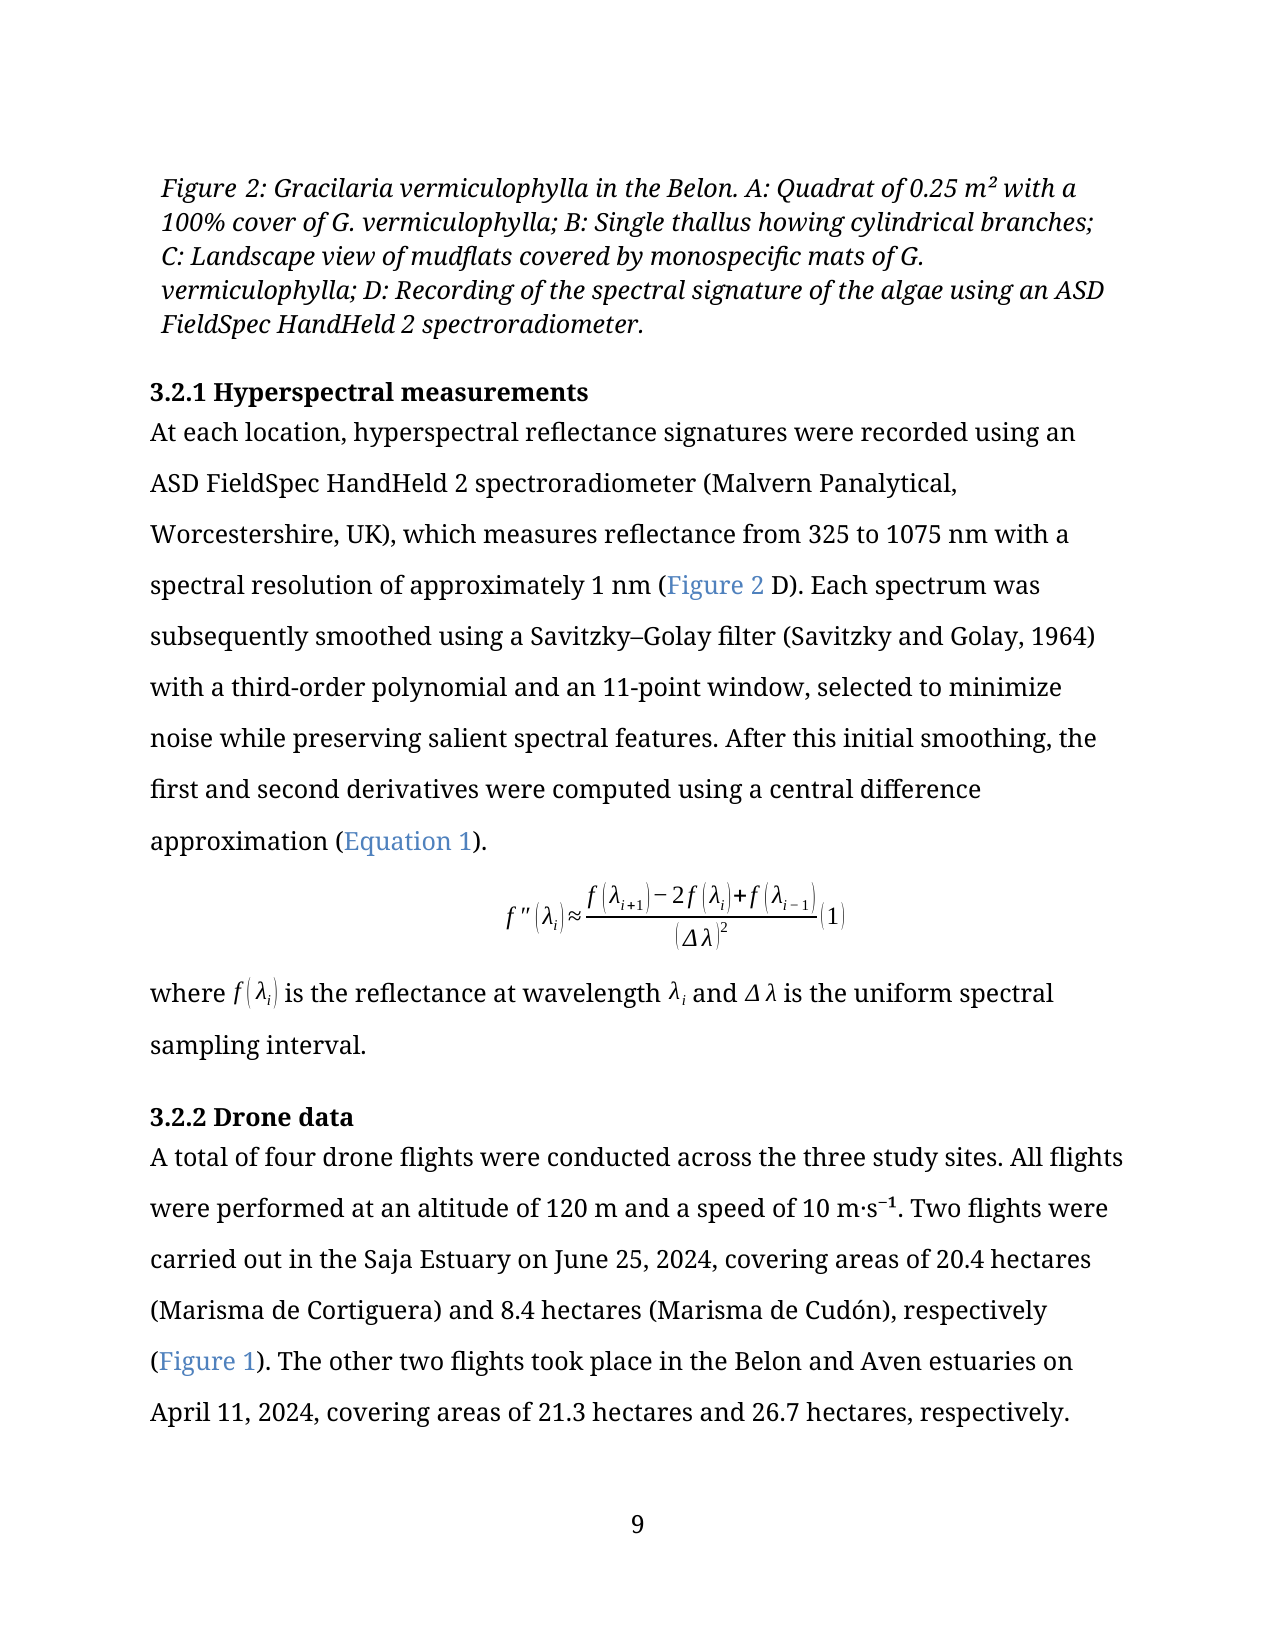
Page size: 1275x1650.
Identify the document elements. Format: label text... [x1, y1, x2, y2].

subtitle 3.2.2 Drone data [150, 1099, 1125, 1133]
subtitle 3.2.1 Hyperspectral measurements [150, 374, 1125, 408]
text where is the reflectance at wavelength and is the uniform spectral sampling interval. [150, 976, 1125, 1061]
text At each location, hyperspectral reflectance signatures were recorded using an ASD FieldSpec HandHeld 2 spectroradiometer (Malvern Panalytical, Worcestershire, UK), which measures reflectance from 325 to 1075 nm with a spectral resolution of approximately 1 nm (Figure 2 D). Each spectrum was subsequently smoothed using a Savitzky–Golay filter (Savitzky and Golay, 1964) with a third-order polynomial and an 11-point window, selected to minimize noise while preserving salient spectral features. After this initial smoothing, the first and second derivatives were computed using a central difference approximation (Equation 1). [150, 415, 1125, 857]
text A total of four drone flights were conducted across the three study sites. All flights were performed at an altitude of 120 m and a speed of 10 m·s⁻¹. Two flights were carried out in the Saja Estuary on June 25, 2024, covering areas of 20.4 hectares (Marisma de Cortiguera) and 8.4 hectares (Marisma de Cudón), respectively (Figure 1). The other two flights took place in the Belon and Aven estuaries on April 11, 2024, covering areas of 21.3 hectares and 26.7 hectares, respectively. [150, 1139, 1125, 1429]
